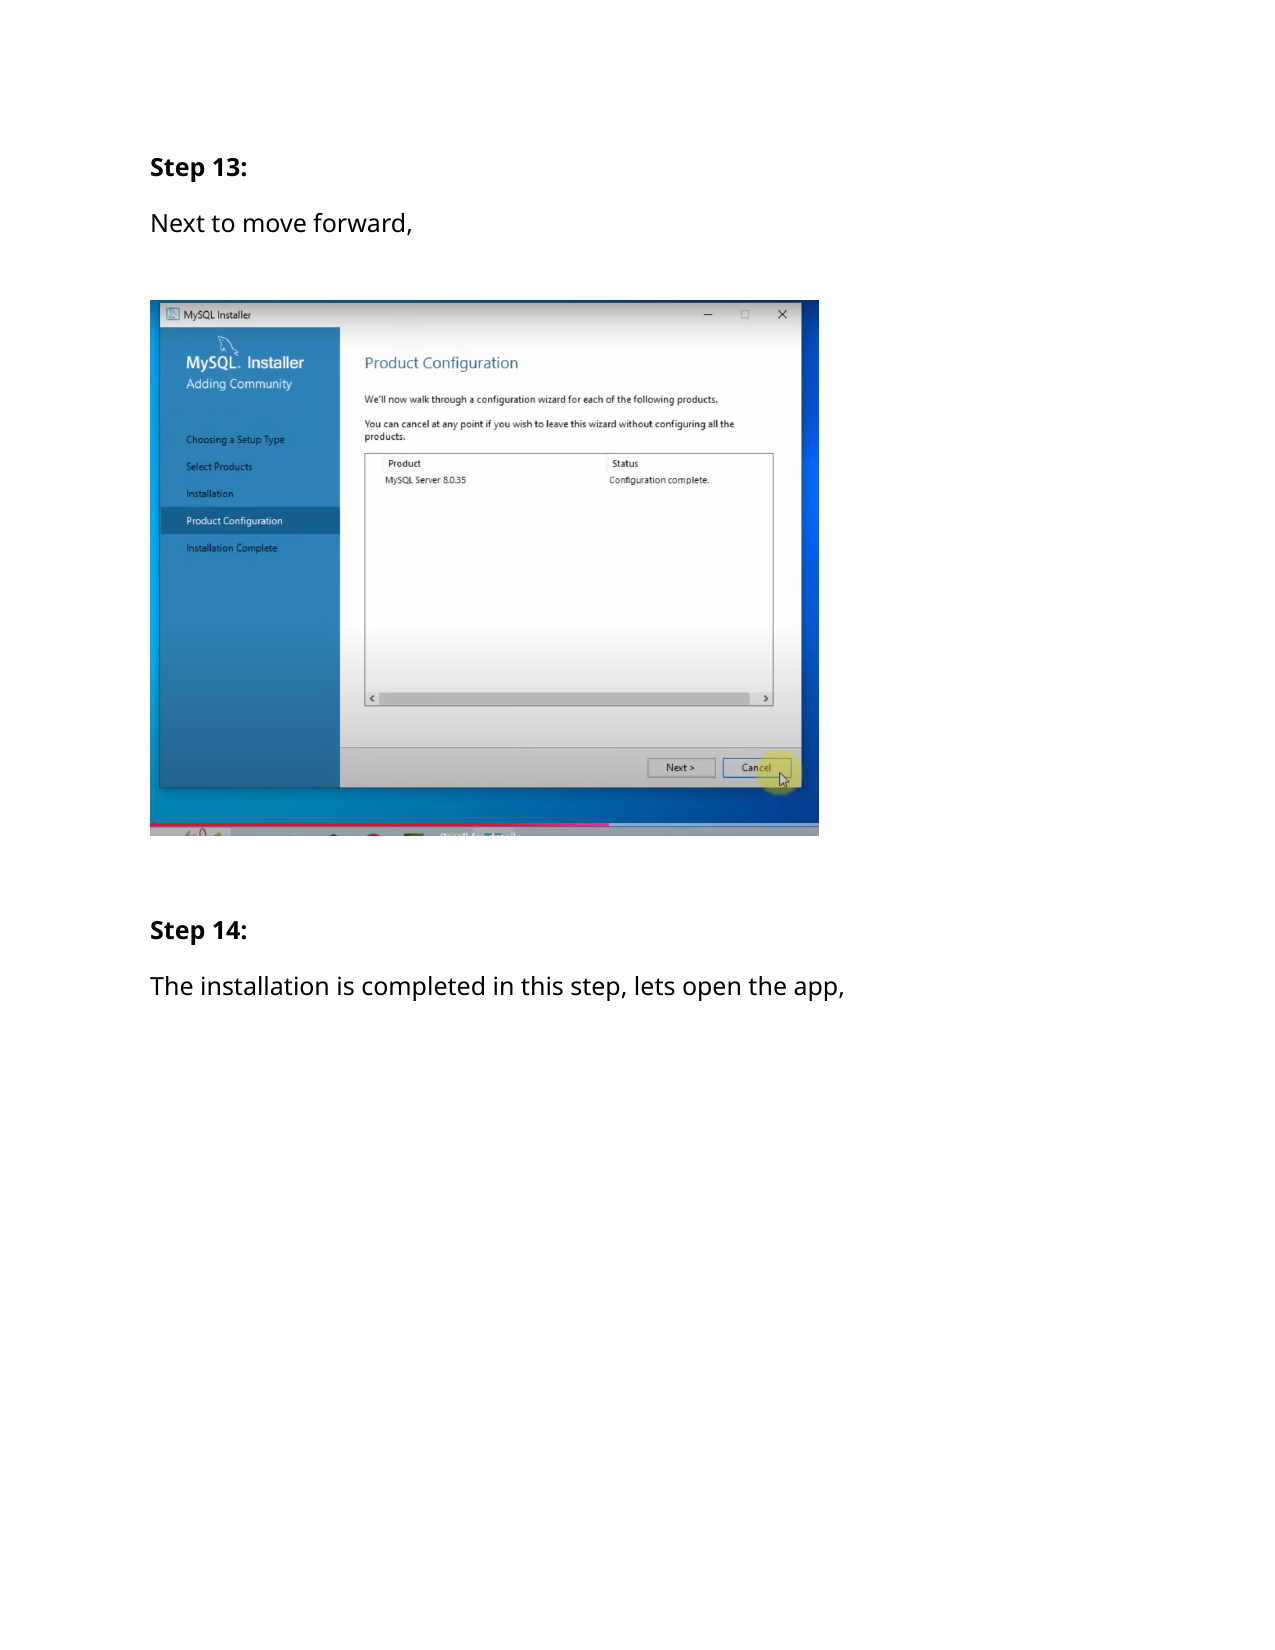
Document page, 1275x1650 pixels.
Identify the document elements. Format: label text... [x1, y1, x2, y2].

text The installation is completed in this step, lets open the app, [150, 968, 1125, 1003]
picture [150, 300, 819, 836]
text Step 13: [150, 150, 1125, 184]
text Next to move forward, [150, 206, 1125, 240]
text Step 14: [150, 913, 1125, 947]
